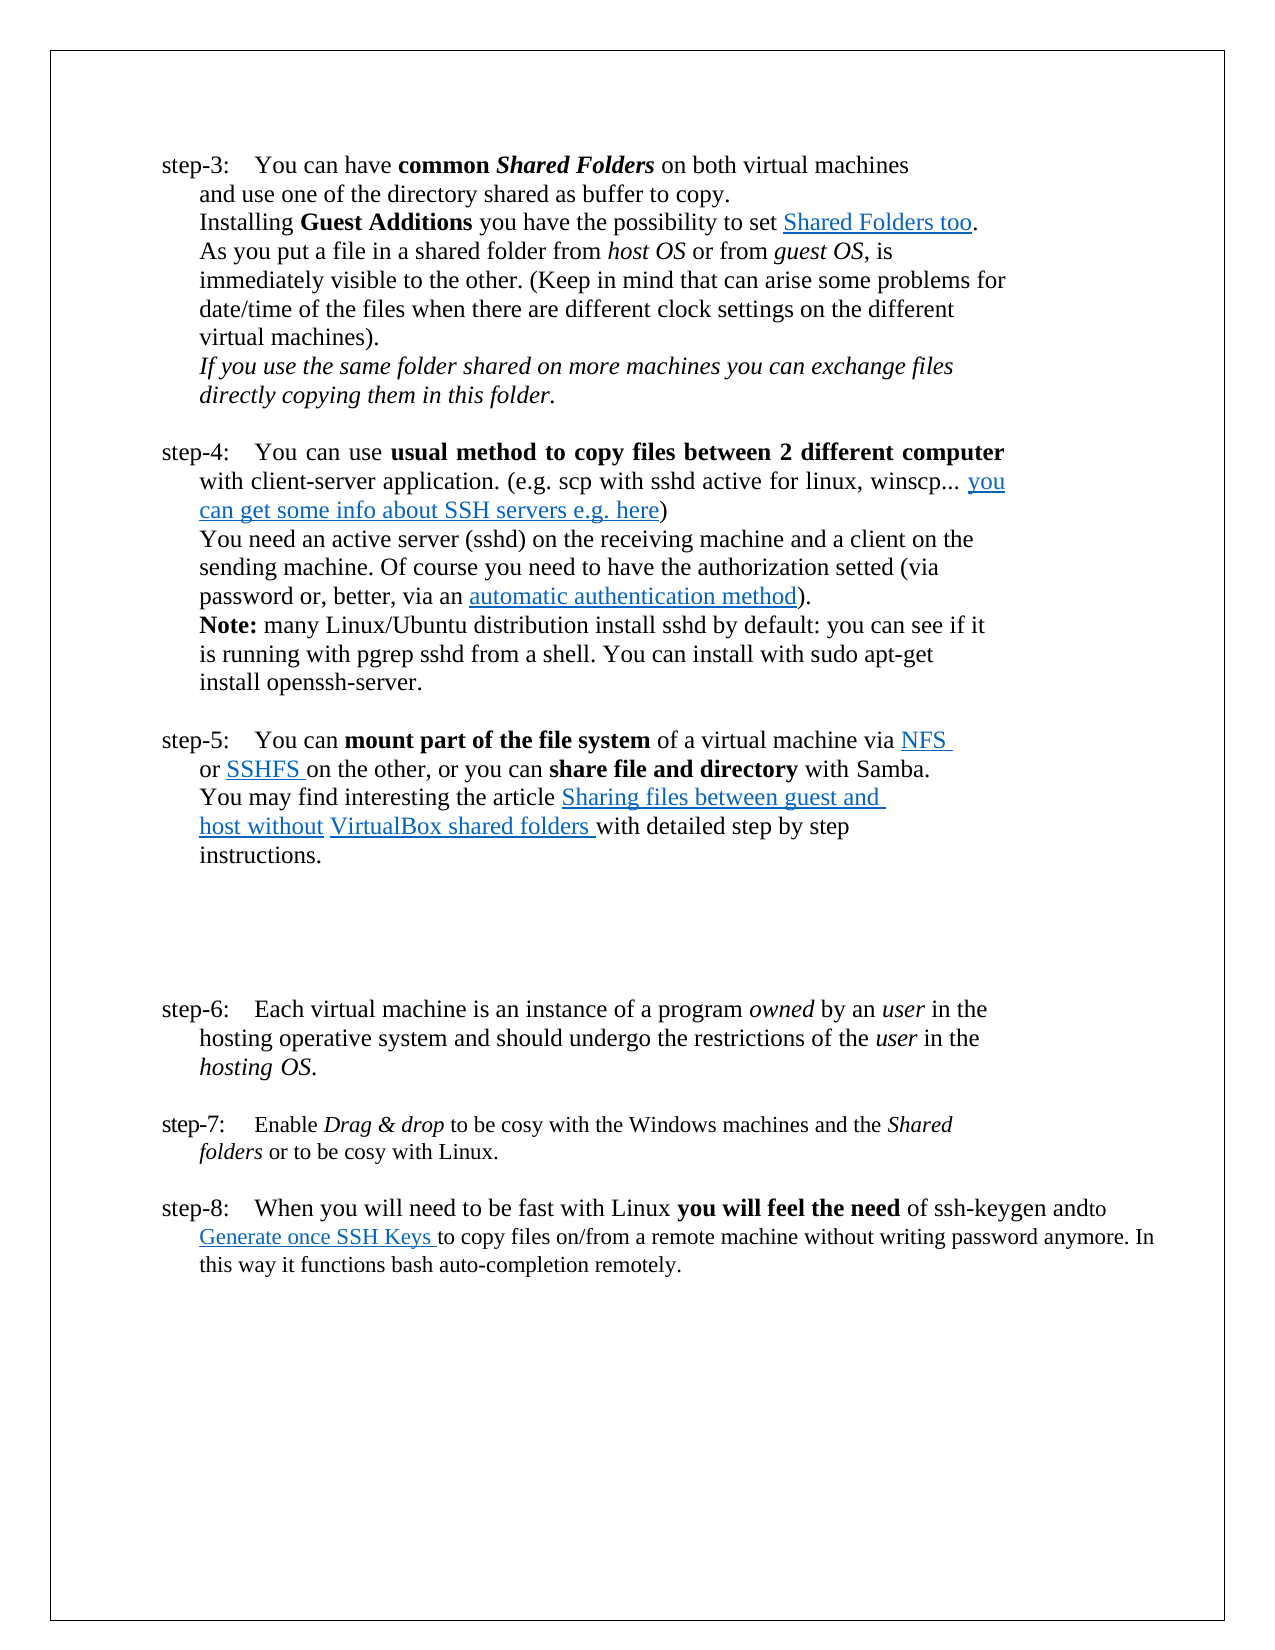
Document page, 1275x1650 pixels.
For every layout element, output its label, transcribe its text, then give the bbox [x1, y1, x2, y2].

text You may find interesting the article Sharing files between guest and host without VirtualBox shared folders with detailed step by step instructions. [199, 782, 906, 869]
list You can use usual method to copy files between 2 different computer with client-server application. (e.g. scp with sshd active for linux, winscp... you can get some info about SSH servers e.g. here) [162, 437, 1005, 524]
text If you use the same folder shared on more machines you can exchange files directly copying them in this folder. [199, 351, 1018, 409]
list When you will need to be fast with Linux you will feel the need of ssh-keygen andto Generate once SSH Keys to copy files on/from a remote machine without writing password anymore. In this way it functions bash auto-completion remotely. [162, 1193, 1171, 1278]
text You need an active server (sshd) on the receiving machine and a client on the sending machine. Of course you need to have the authorization setted (via password or, better, via an automatic authentication method). [199, 524, 991, 610]
text Installing Guest Additions you have the possibility to set Shared Folders too. As you put a file in a shared folder from host OS or from guest OS, is immediately visible to the other. (Keep in mind that can arise some problems for date/time of the files when there are different clock settings on the different virtual machines). [199, 207, 1007, 351]
list Each virtual machine is an instance of a program owned by an user in the hosting operative system and should undergo the restrictions of the user in the hosting OS. [162, 994, 1006, 1081]
list You can have common Shared Folders on both virtual machines and use one of the directory shared as buffer to copy. [162, 150, 936, 207]
list Enable Drag & drop to be cosy with the Windows machines and the Shared folders or to be cosy with Linux. [162, 1109, 979, 1165]
list You can mount part of the file system of a virtual machine via NFS or SSHFS on the other, or you can share file and directory with Samba. [162, 725, 961, 782]
text Note: many Linux/Ubuntu distribution install sshd by default: you can see if it is running with pgrep sshd from a shell. You can install with sudo apt-get install openssh-server. [199, 610, 988, 696]
